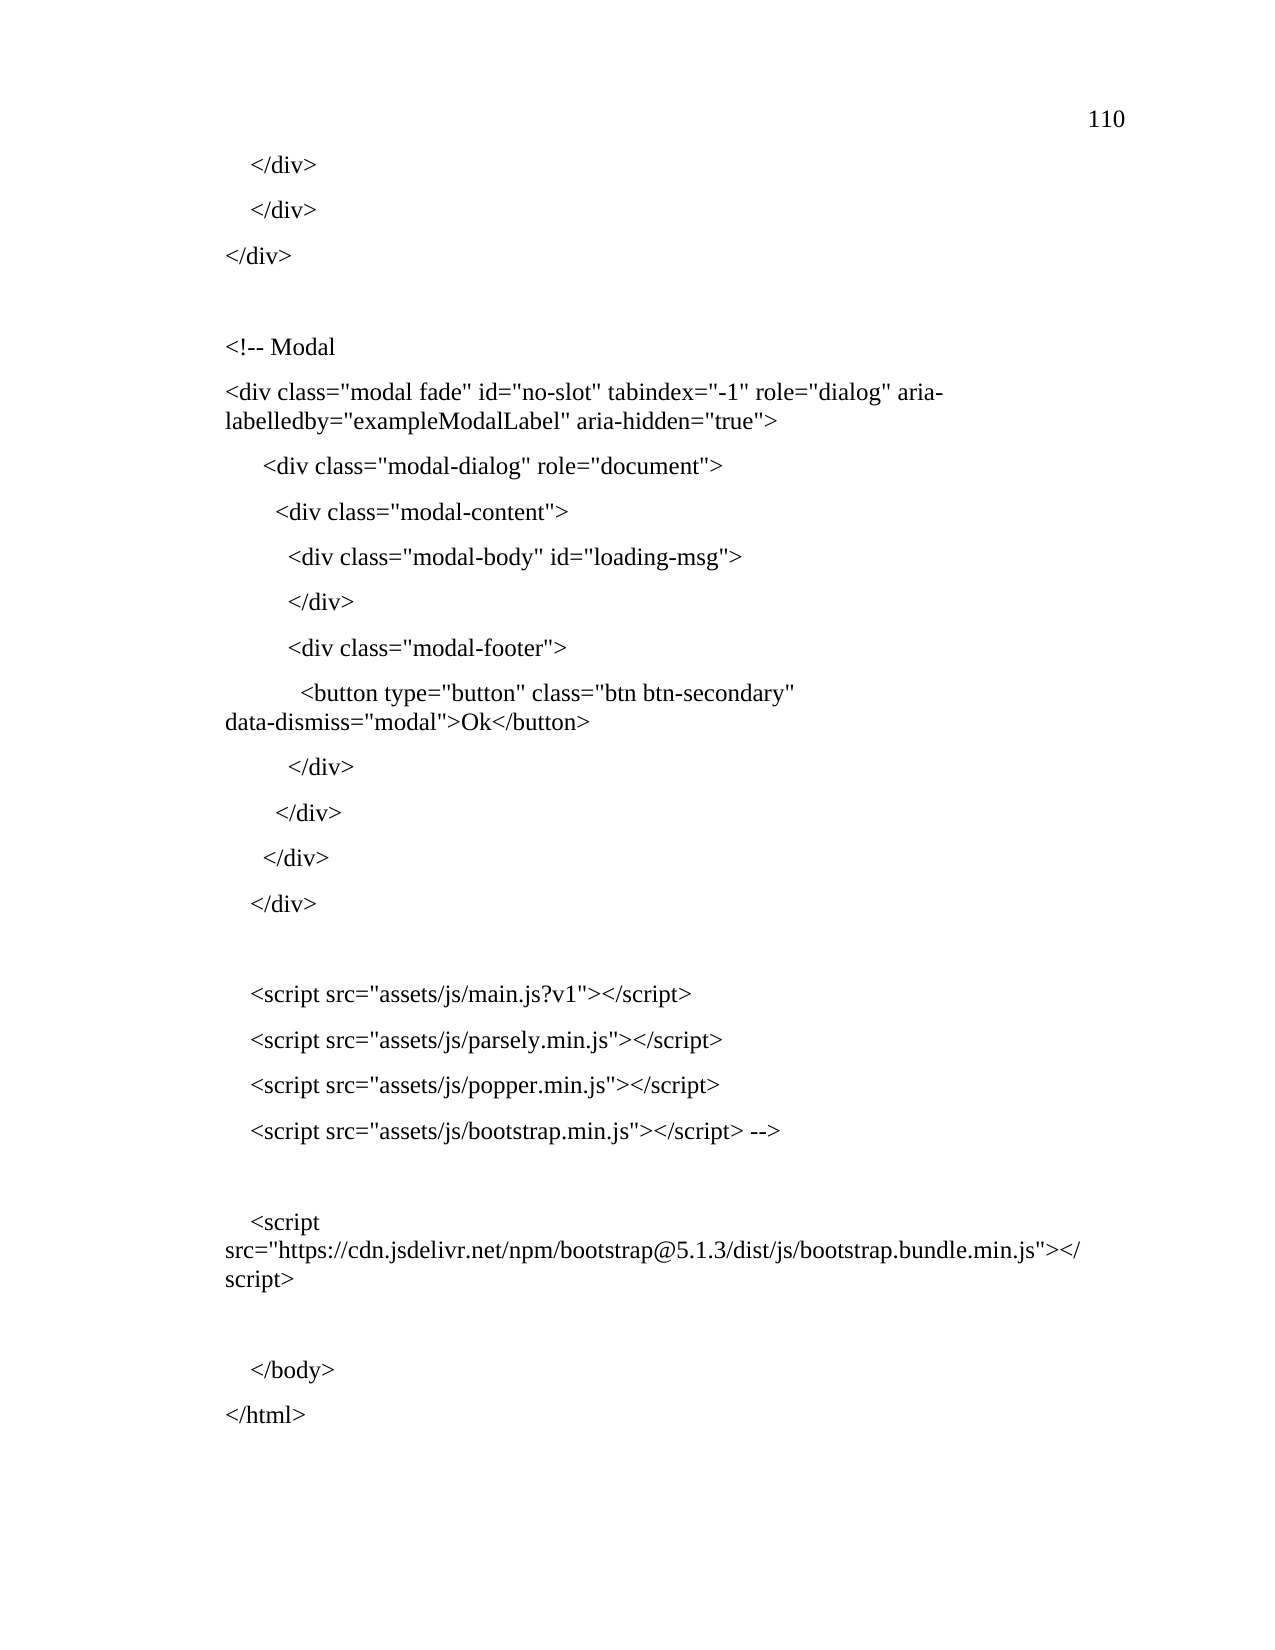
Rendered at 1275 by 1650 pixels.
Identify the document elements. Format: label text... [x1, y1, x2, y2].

text </div> [225, 150, 1125, 179]
text <div class="modal-body" id="loading-msg"> [225, 542, 1125, 571]
text </div> [225, 241, 1125, 269]
text <!-- Modal [225, 332, 1125, 360]
text <div class="modal-content"> [225, 497, 1125, 525]
text </div> [225, 889, 1125, 917]
text </div> [225, 195, 1125, 224]
text </html> [225, 1400, 1125, 1429]
text </div> [225, 587, 1125, 616]
text <button type="button" class="btn btn-secondary" data-dismiss="modal">Ok</button> [225, 678, 1125, 736]
text </body> [225, 1355, 1125, 1384]
text <div class="modal fade" id="no-slot" tabindex="-1" role="dialog" aria-labelledby="exampleModalLabel" aria-hidden="true"> [225, 377, 1125, 434]
text <script src="assets/js/parsely.min.js"></script> [225, 1025, 1125, 1054]
text </div> [225, 752, 1125, 781]
text <div class="modal-dialog" role="document"> [225, 451, 1125, 480]
text </div> [225, 843, 1125, 872]
text <script src="https://cdn.jsdelivr.net/npm/bootstrap@5.1.3/dist/js/bootstrap.bundle.min.js"></script> [225, 1207, 1125, 1293]
text </div> [225, 798, 1125, 827]
text <div class="modal-footer"> [225, 633, 1125, 662]
text <script src="assets/js/popper.min.js"></script> [225, 1070, 1125, 1099]
text <script src="assets/js/main.js?v1"></script> [225, 979, 1125, 1008]
text <script src="assets/js/bootstrap.min.js"></script> --> [225, 1116, 1125, 1144]
